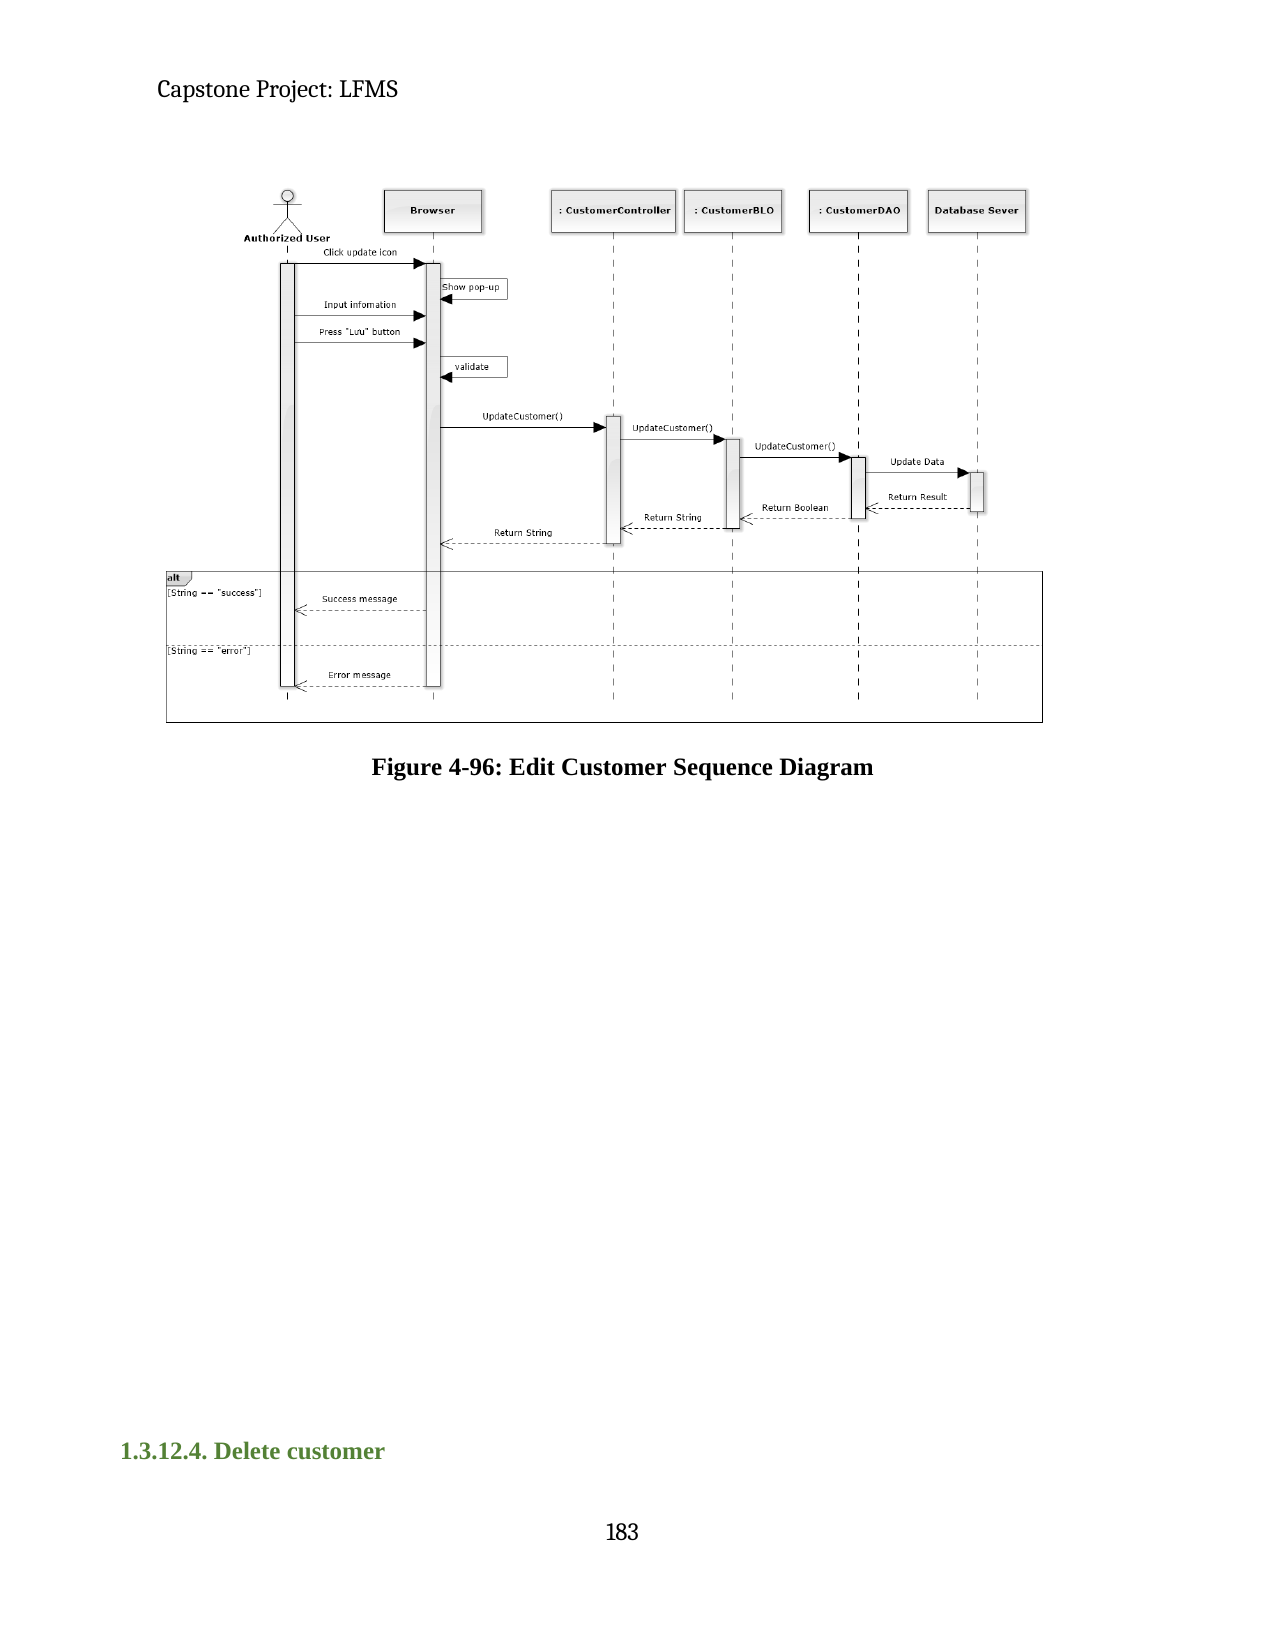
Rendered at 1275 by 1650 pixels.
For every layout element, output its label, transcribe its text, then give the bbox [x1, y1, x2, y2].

text Figure 4-96: Edit Customer Sequence Diagram [157, 752, 1087, 781]
picture [155, 180, 1053, 733]
subtitle Delete customer [120, 1436, 1087, 1464]
